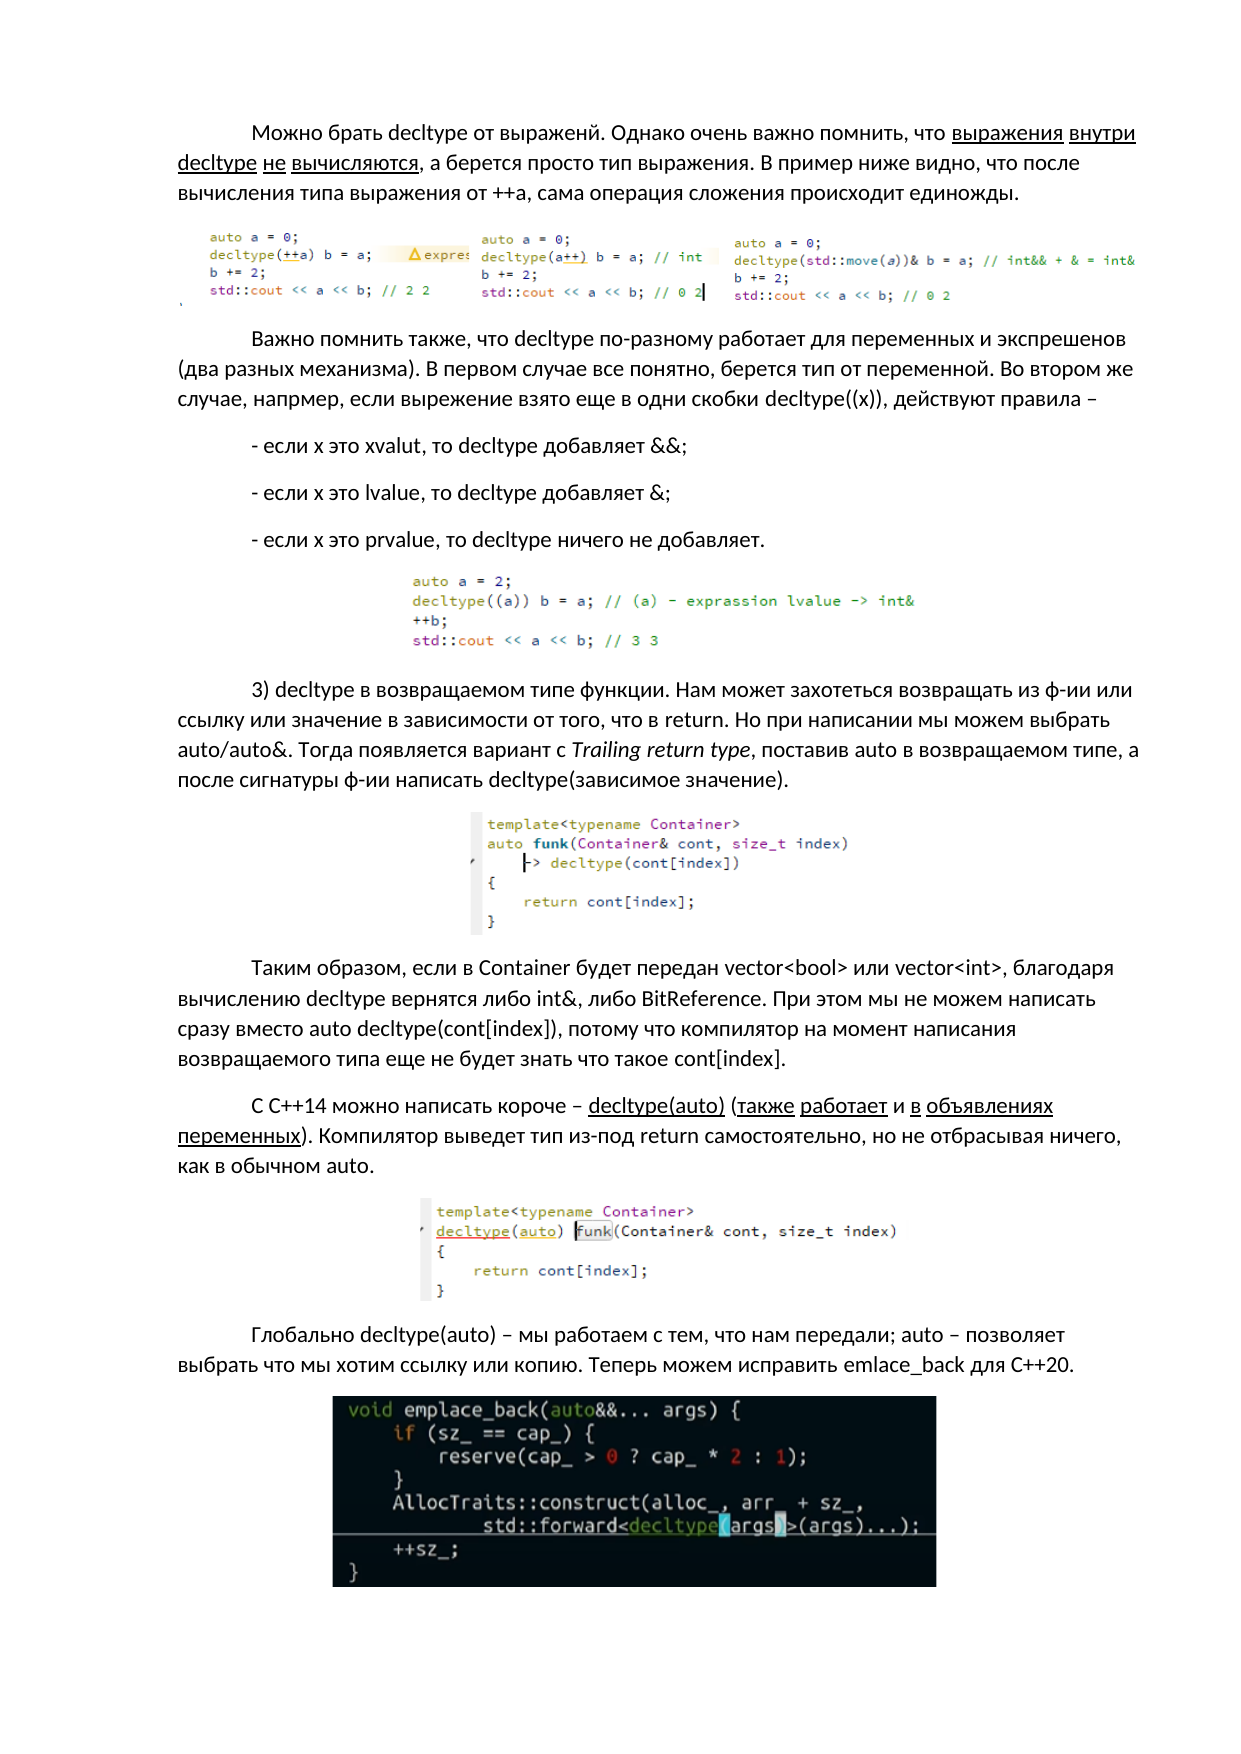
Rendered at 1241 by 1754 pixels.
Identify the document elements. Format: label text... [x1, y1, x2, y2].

text С C++14 можно написать короче – decltype(auto) (также работает и в объявлениях переменных). Компилятор выведет тип из-под return самостоятельно, но не отбрасывая ничего, как в обычном auto. [177, 1091, 1152, 1179]
text Важно помнить также, что decltype по-разному работает для переменных и экспрешенов (два разных механизма). В первом случае все понятно, берется тип от переменной. Во втором же случае, напрмер, если вырежение взято еще в одни скобки decltype((x)), действуют правила – [177, 324, 1152, 412]
text Таким образом, если в Container будет передан vector<bool> или vector<int>, благодаря вычислению decltype вернятся либо int&, либо BitReference. При этом мы не можем написать сразу вместо auto decltype(cont[index]), потому что компилятор на момент написания возвращаемого типа еще не будет знать что такое cont[index]. [177, 953, 1152, 1072]
text 3) decltype в возвращаемом типе функции. Нам может захотеться возвращать из ф-ии или ссылку или значение в зависимости от того, что в return. Но при написании мы можем выбрать auto/auto&. Тогда появляется вариант с Trailing return type, поставив auto в возвращаемом типе, а после сигнатуры ф-ии написать decltype(зависимое значение). [177, 675, 1152, 794]
picture [420, 1198, 909, 1301]
picture [332, 1396, 937, 1587]
text - если x это prvalue, то decltype ничего не добавляет. [177, 525, 1152, 553]
picture [729, 237, 1149, 306]
picture [401, 571, 927, 657]
text Можно брать decltype от выраженй. Однако очень важно помнить, что выражения внутри decltype не вычисляются, а берется просто тип выражения. В пример ниже видно, что после вычисления типа выражения от ++a, сама операция сложения происходит единожды. [177, 118, 1152, 207]
text - если x это xvalut, то decltype добавляет &&; [177, 431, 1152, 459]
text Глобально decltype(auto) – мы работаем с тем, что нам передали; auto – позволяет выбрать что мы хотим ссылку или копию. Теперь можем исправить emlace_back для C++20. [177, 1320, 1152, 1378]
picture [474, 225, 719, 306]
text - если x это lvalue, то decltype добавляет &; [177, 478, 1152, 506]
picture [470, 812, 859, 935]
picture [180, 231, 470, 306]
